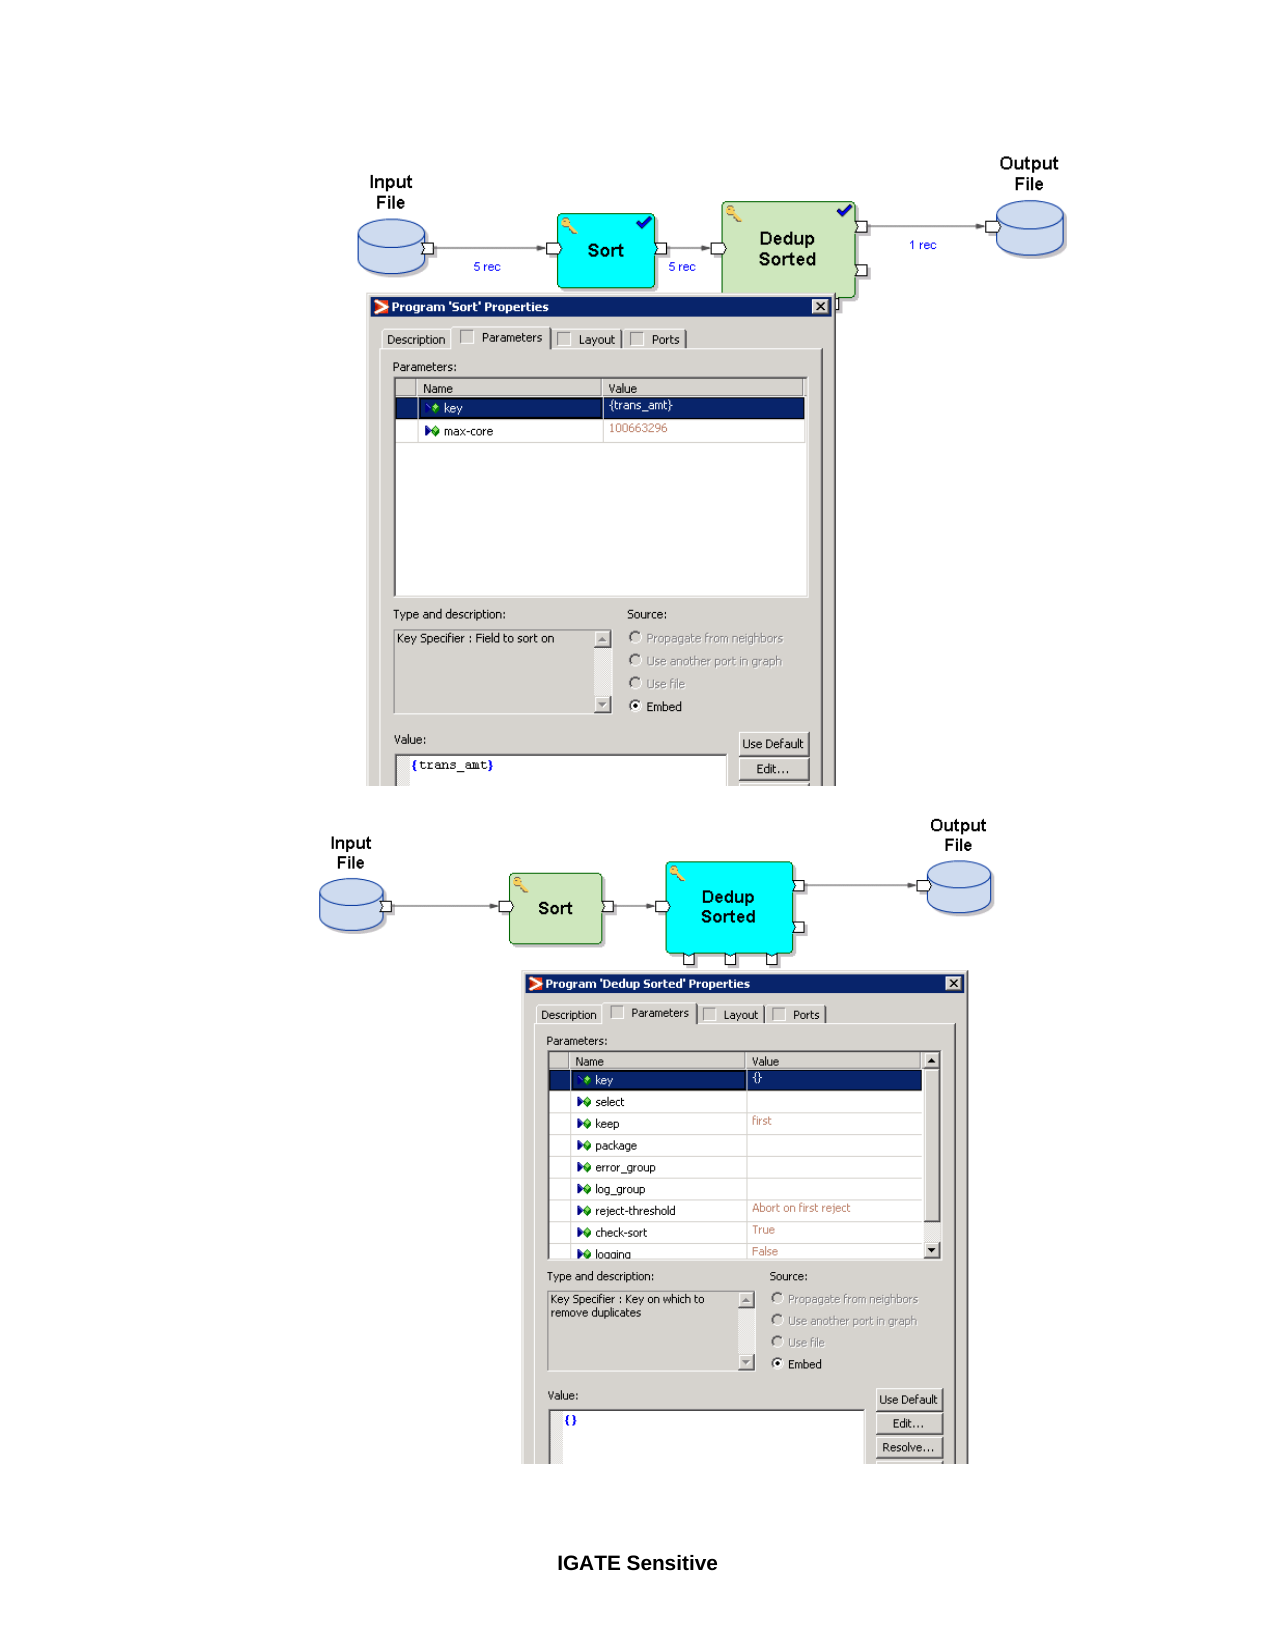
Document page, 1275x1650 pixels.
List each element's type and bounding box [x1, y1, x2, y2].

picture [225, 811, 1154, 1464]
picture [262, 150, 1238, 786]
